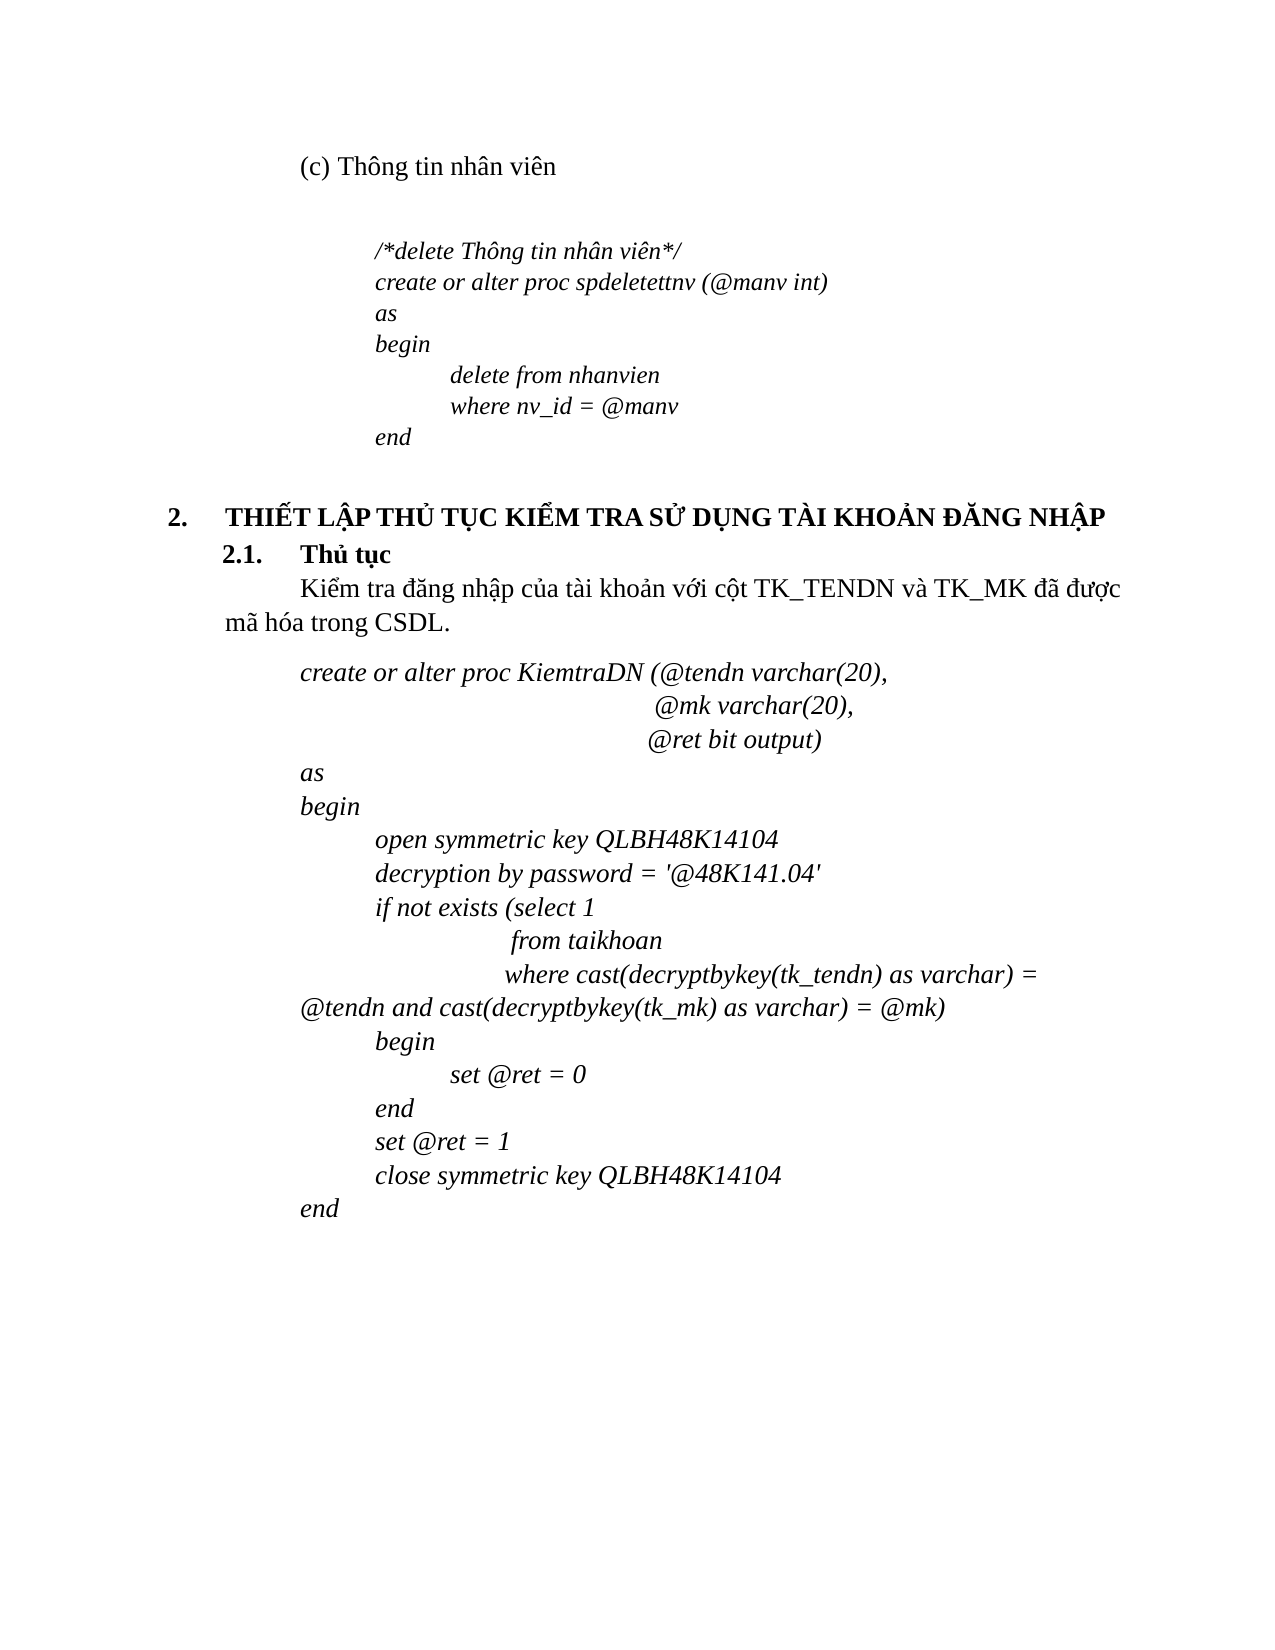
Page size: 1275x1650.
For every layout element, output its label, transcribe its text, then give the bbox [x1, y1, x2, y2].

text begin [375, 329, 1125, 358]
text if not exists (select 1 [300, 891, 1125, 922]
subtitle THIẾT LẬP THỦ TỤC KIỂM TRA SỬ DỤNG TÀI KHOẢN ĐĂNG NHẬP [187, 501, 1125, 532]
text @ret bit output) [300, 723, 1125, 754]
text @mk varchar(20), [300, 689, 1125, 721]
text begin [300, 1025, 1125, 1056]
list Thông tin nhân viên [300, 150, 1125, 181]
text as [375, 298, 1125, 327]
text open symmetric key QLBH48K14104 [300, 824, 1125, 855]
text set @ret = 1 [300, 1126, 1125, 1157]
text as [300, 757, 1125, 788]
subtitle Thủ tục [262, 539, 1125, 570]
text end [375, 422, 1125, 451]
text create or alter proc spdeletettnv (@manv int) [375, 267, 1125, 296]
text where cast(decryptbykey(tk_tendn) as varchar) = @tendn and cast(decryptbykey(tk_mk) as varchar) = @mk) [300, 958, 1125, 1022]
text create or alter proc KiemtraDN (@tendn varchar(20), [300, 656, 1125, 687]
text Kiểm tra đăng nhập của tài khoản với cột TK_TENDN và TK_MK đã được mã hóa trong CSDL. [225, 572, 1125, 637]
text /*delete Thông tin nhân viên*/ [375, 236, 1125, 265]
text where nv_id = @manv [375, 391, 1125, 420]
text from taikhoan [450, 924, 1125, 955]
text begin [300, 790, 1125, 821]
text close symmetric key QLBH48K14104 [300, 1159, 1125, 1190]
text set @ret = 0 [300, 1058, 1125, 1089]
text end [300, 1092, 1125, 1123]
text delete from nhanvien [375, 360, 1125, 389]
text end [300, 1193, 1125, 1224]
text decryption by password = '@48K141.04' [300, 857, 1125, 888]
